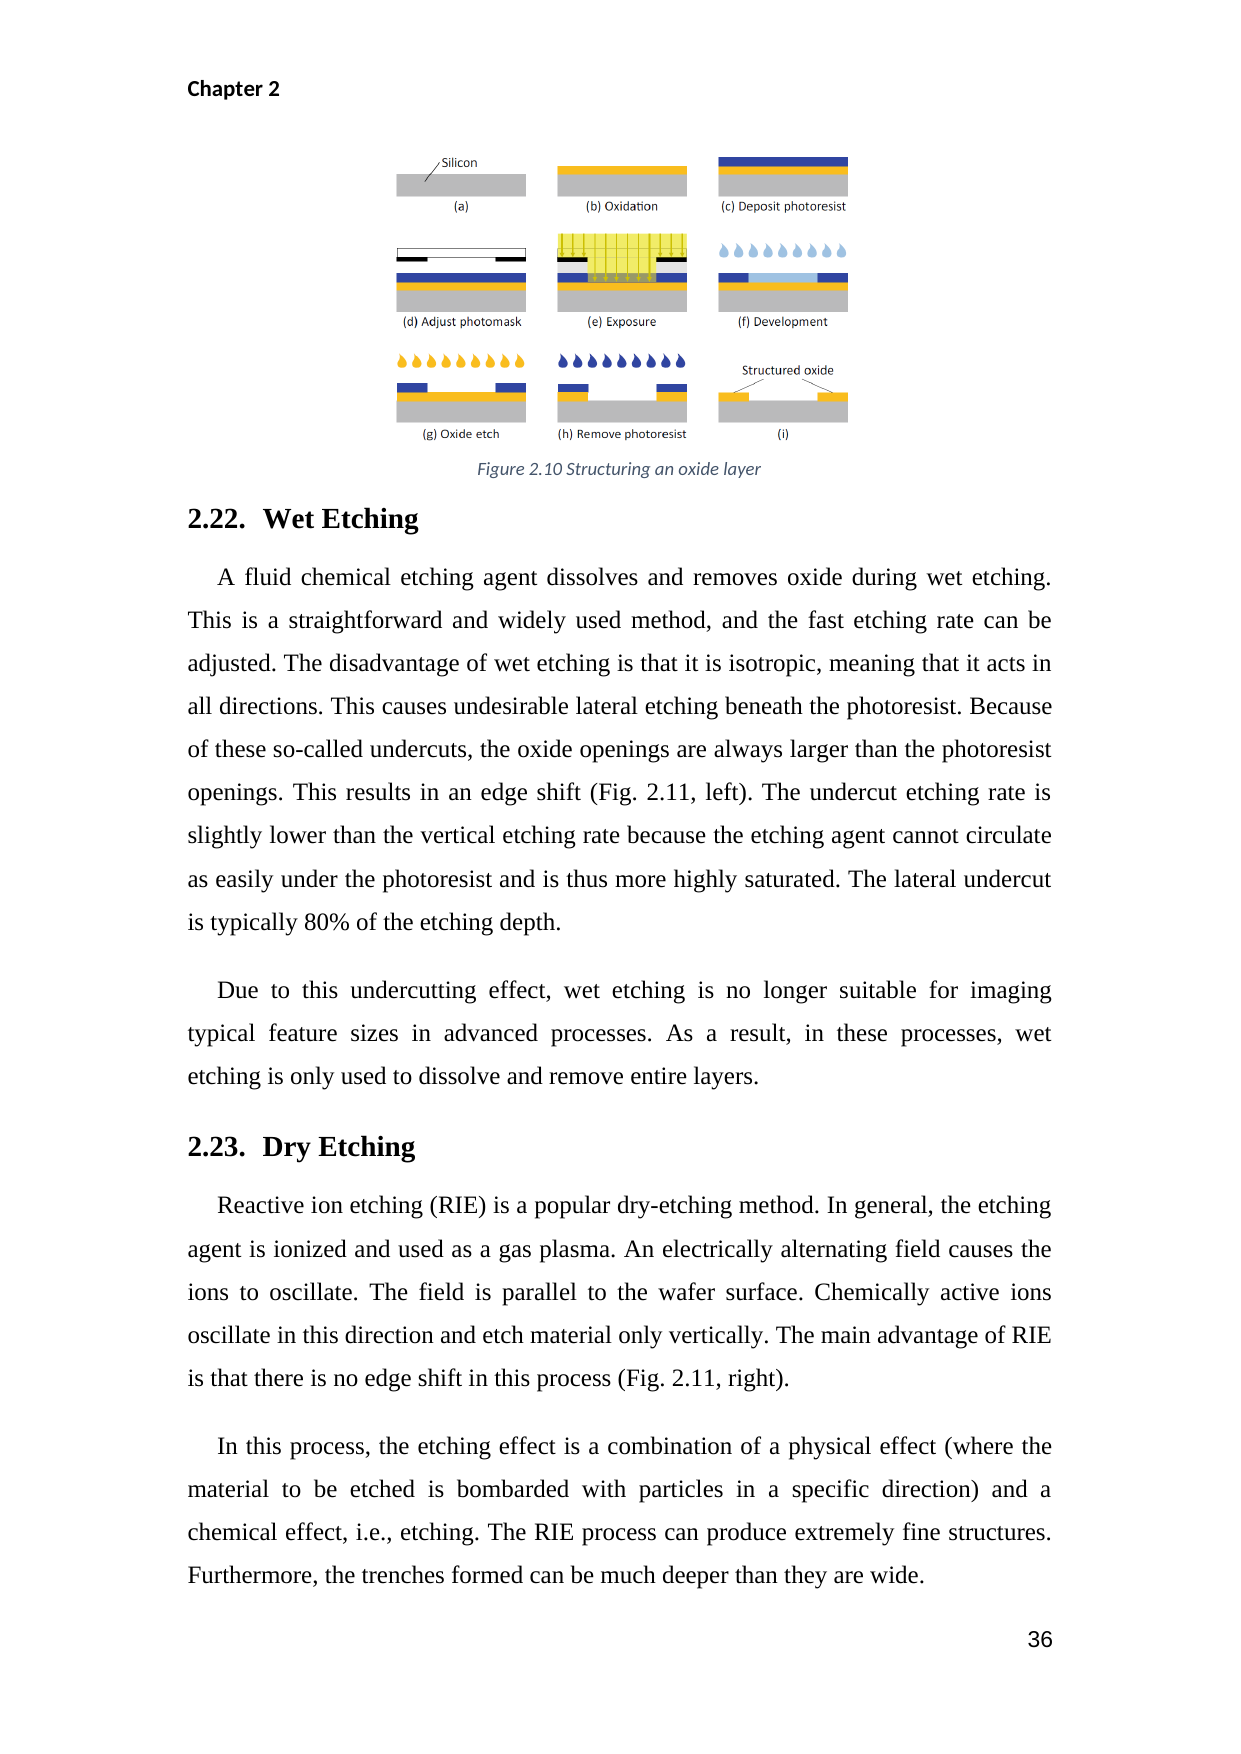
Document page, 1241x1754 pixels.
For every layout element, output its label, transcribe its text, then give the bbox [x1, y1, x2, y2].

text Reactive ion etching (RIE) is a popular dry-etching method. In general, the etching agent is ionized and used as a gas plasma. An electrically alternating field causes the ions to oscillate. The field is parallel to the wafer surface. Chemically active ions oscillate in this direction and etch material only vertically. The main advantage of RIE is that there is no edge shift in this process (Fig. 2.11, right). [187, 1191, 1053, 1392]
text Due to this undercutting effect, wet etching is no longer suitable for imaging typical feature sizes in advanced processes. As a result, in these processes, wet etching is only used to dissolve and remove entire layers. [187, 975, 1053, 1090]
text Figure 2.10 Structuring an oxide layer [187, 457, 1053, 480]
subtitle Dry Etching [187, 1129, 1053, 1163]
text A fluid chemical etching agent dissolves and removes oxide during wet etching. This is a straightforward and widely used method, and the fast etching rate can be adjusted. The disadvantage of wet etching is that it is isotropic, meaning that it acts in all directions. This causes undesirable lateral etching beneath the photoresist. Because of these so-called undercuts, the oxide openings are always larger than the photoresist openings. This results in an edge shift (Fig. 2.11, left). The undercut etching rate is slightly lower than the vertical etching rate because the etching agent cannot circulate as easily under the photoresist and is thus more highly saturated. The lateral undercut is typically 80% of the etching depth. [187, 562, 1053, 936]
subtitle Wet Etching [187, 501, 1053, 534]
picture [387, 150, 853, 457]
text In this process, the etching effect is a combination of a physical effect (where the material to be etched is bombarded with particles in a specific direction) and a chemical effect, i.e., etching. The RIE process can produce extremely fine structures. Furthermore, the trenches formed can be much deeper than they are wide. [187, 1431, 1053, 1589]
